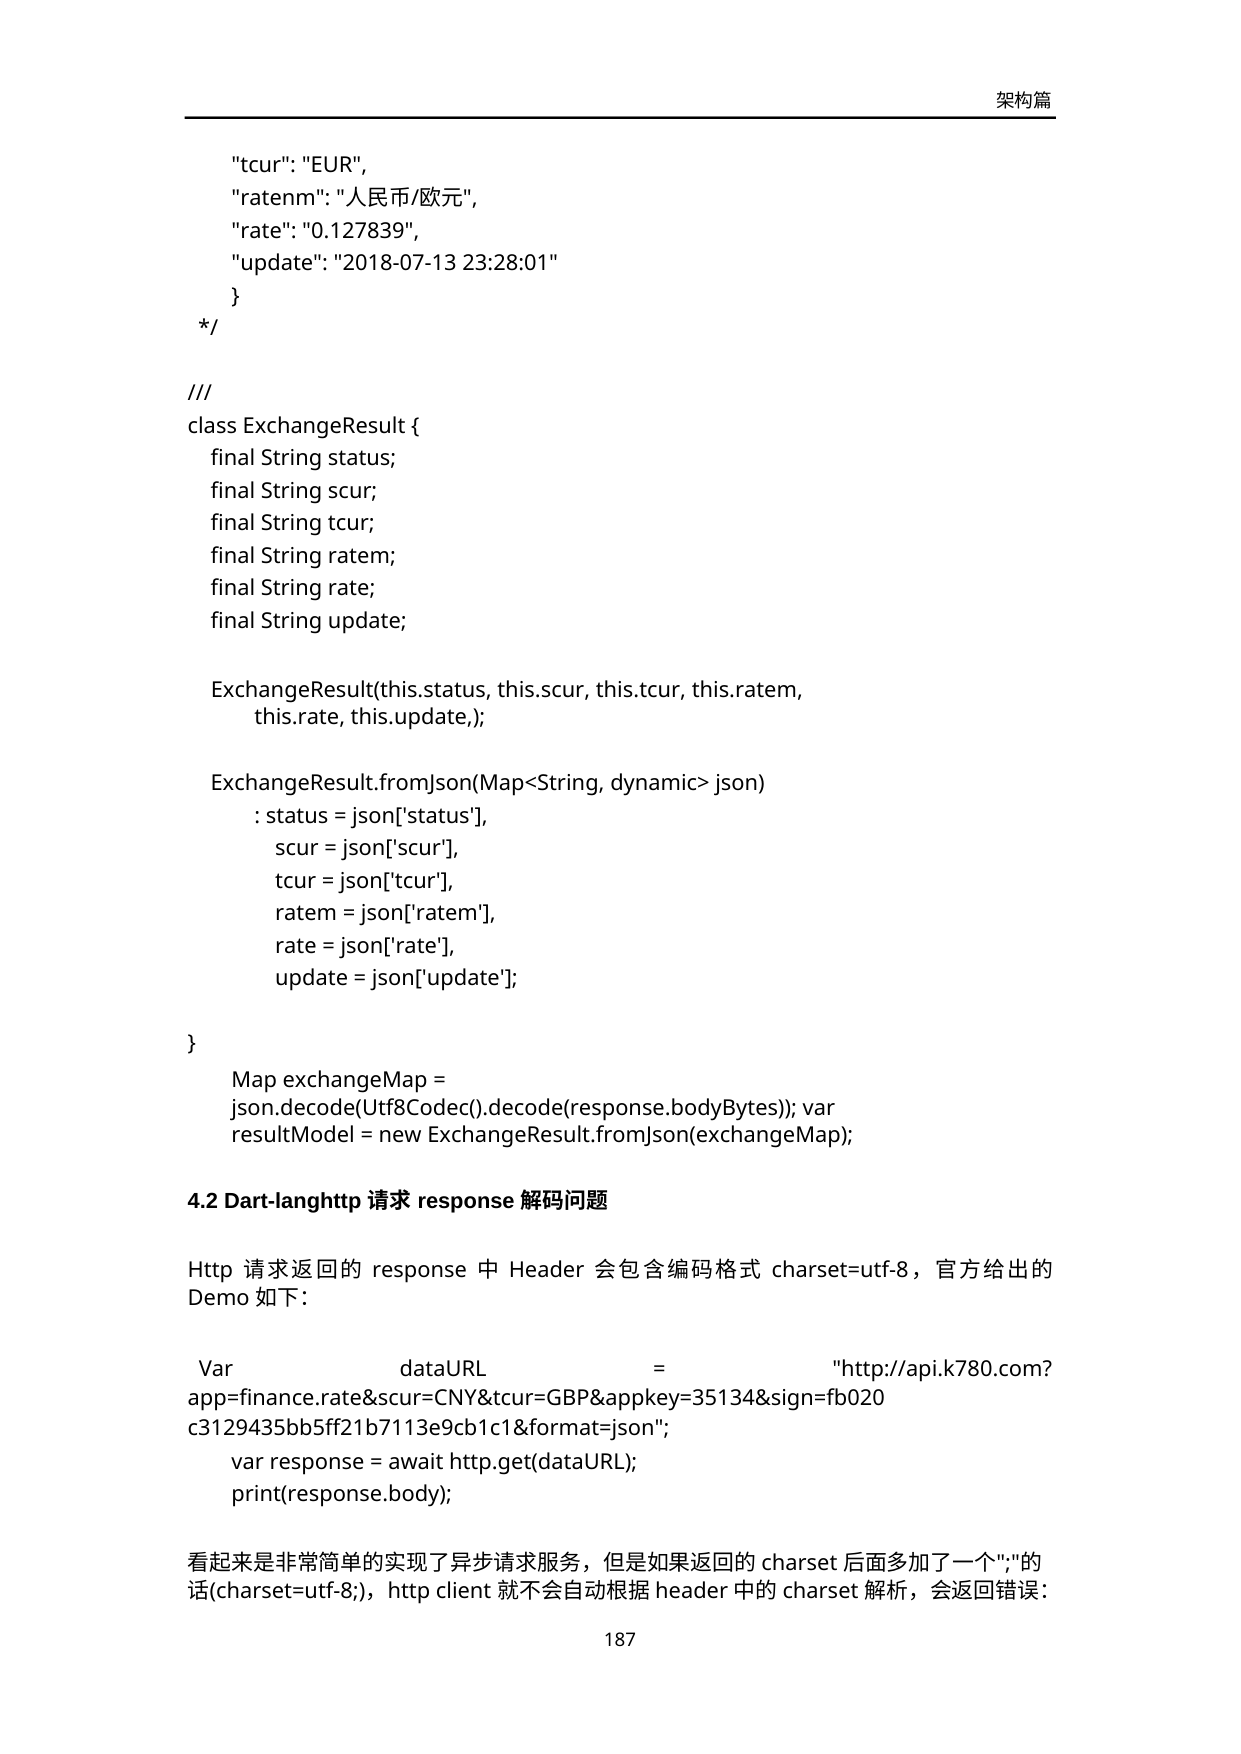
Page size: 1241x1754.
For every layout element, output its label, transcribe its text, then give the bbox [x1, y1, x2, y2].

text var response = await http.get(dataURL); [231, 1451, 1090, 1474]
text "rate": "0.127839", [231, 220, 1090, 243]
text final String tcur; [210, 512, 1090, 535]
text class ExchangeResult { [187, 415, 1090, 438]
text "ratenm": "人民币/欧元", [231, 187, 1090, 210]
text final String rate; [210, 577, 1090, 600]
text update = json['update']; [275, 968, 1090, 990]
text Var dataURL = "http://api.k780.com?app=finance.rate&scur=CNY&tcur=GBP&appkey=35134&sign=fb020 c3129435bb5ff21b7113e9cb1c1&format=json"; [187, 1353, 1052, 1441]
text 看起来是非常简单的实现了异步请求服务，但是如果返回的 charset 后面多加了一个";"的话(charset=utf-8;)，http client 就不会自动根据 header 中的 charset 解析，会返回错误： [187, 1548, 1054, 1604]
text final String ratem; [210, 545, 1090, 568]
text 187 [150, 1631, 1089, 1651]
text ratem = json['ratem'], [275, 902, 1090, 925]
text } [231, 285, 1090, 308]
text ExchangeResult(this.status, this.scur, this.tcur, this.ratem, this.rate, this.update,); [211, 675, 819, 730]
text ExchangeResult.fromJson(Map<String, dynamic> json) [210, 772, 1090, 795]
text "tcur": "EUR", [231, 155, 1090, 177]
text final String update; [210, 610, 1090, 633]
text "update": "2018-07-13 23:28:01" [231, 252, 1090, 275]
text Http 请求返回的 response 中 Header 会包含编码格式 charset=utf-8，官方给出的 Demo 如下： [187, 1256, 1054, 1311]
text /// [187, 382, 1090, 405]
text print(response.body); [231, 1483, 1090, 1506]
text : status = json['status'], [254, 805, 1090, 828]
text } [187, 1033, 1090, 1055]
text scur = json['scur'], [275, 837, 1090, 860]
text final String status; [210, 447, 1090, 470]
text tcur = json['tcur'], [275, 870, 1090, 893]
text Map exchangeMap = json.decode(Utf8Codec().decode(response.bodyBytes)); var resultModel = new ExchangeResult.fromJson(exchangeMap); [231, 1065, 956, 1148]
text 架构篇 [996, 92, 1089, 111]
text 4.2 Dart-langhttp 请求 response 解码问题 [187, 1187, 1090, 1213]
text */ [198, 317, 1090, 340]
text final String scur; [210, 480, 1090, 503]
text rate = json['rate'], [275, 935, 1090, 958]
